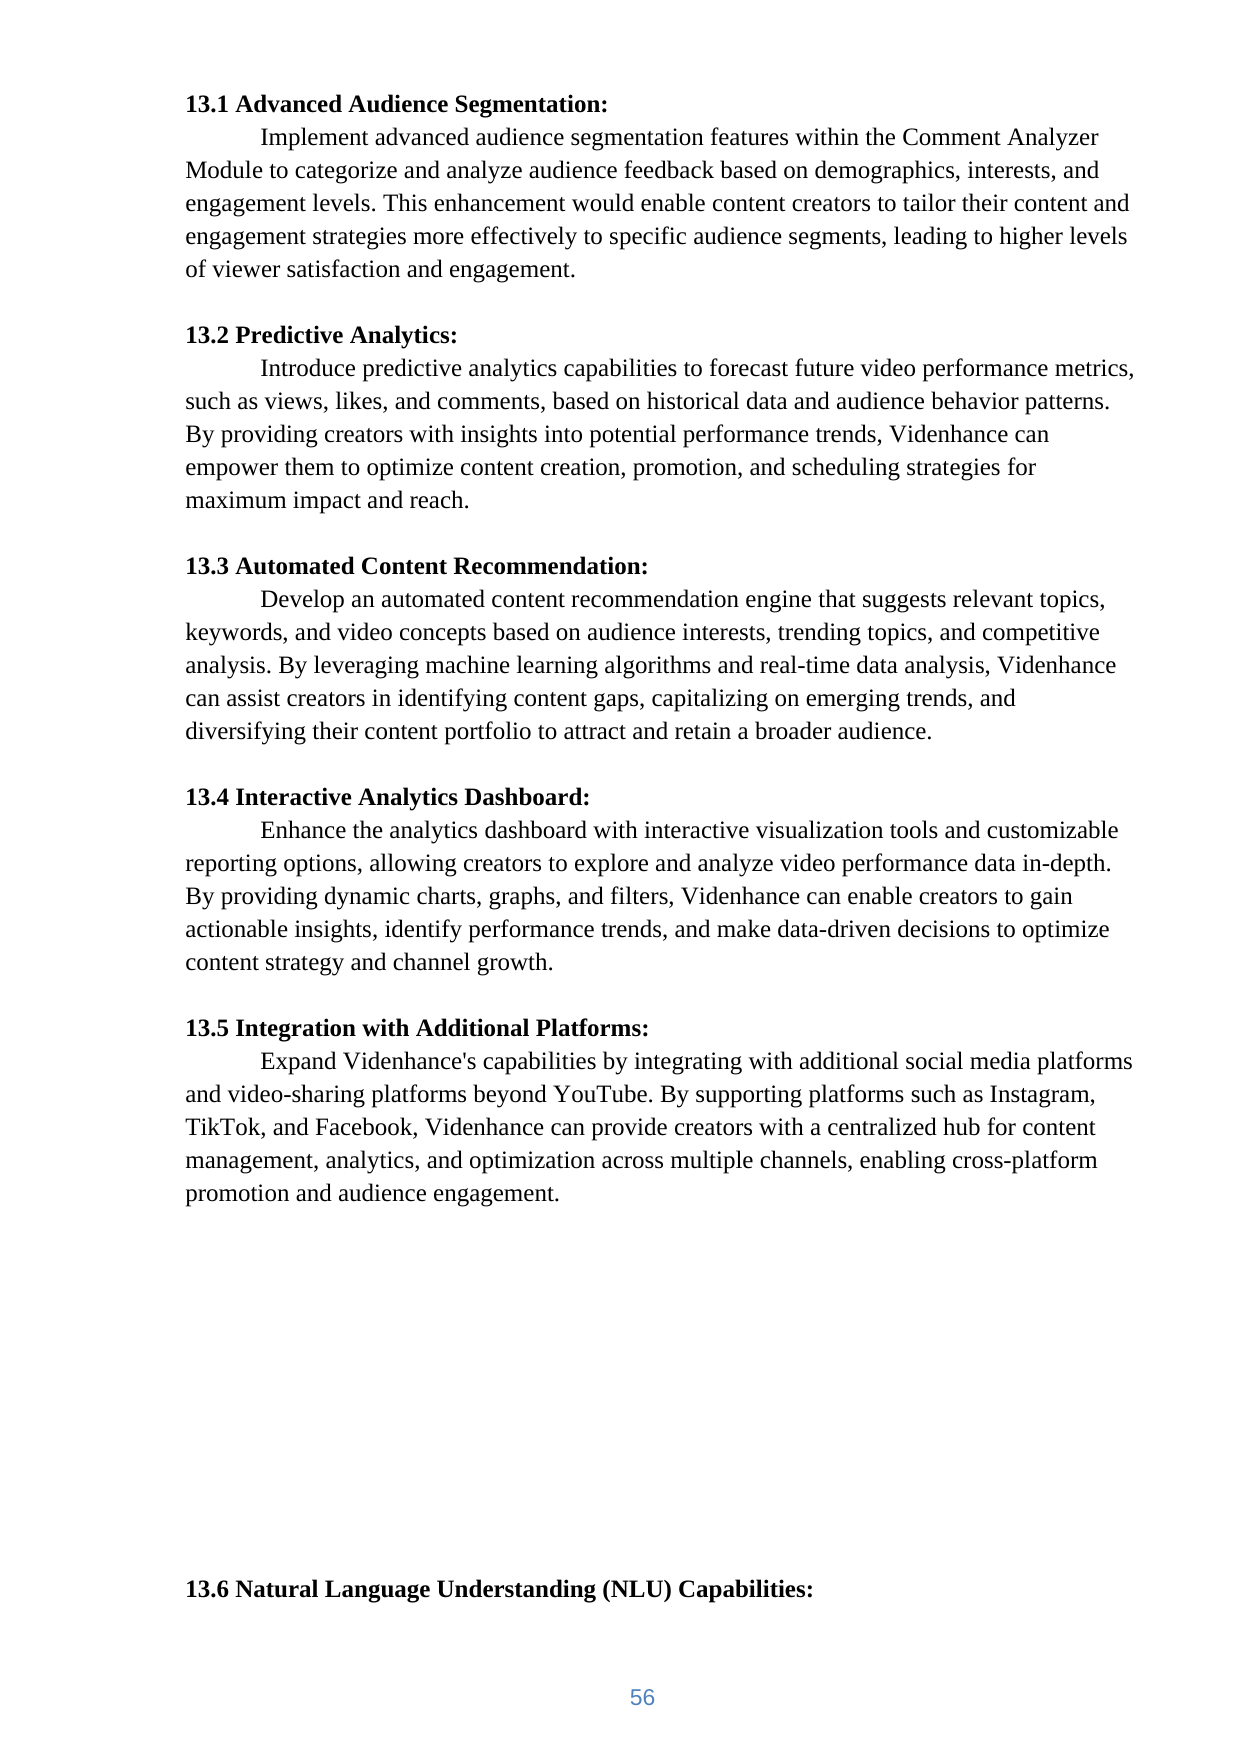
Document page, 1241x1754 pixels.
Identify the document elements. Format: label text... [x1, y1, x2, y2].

text Expand Videnhance's capabilities by integrating with additional social media platforms and video-sharing platforms beyond YouTube. By supporting platforms such as Instagram, TikTok, and Facebook, Videnhance can provide creators with a centralized hub for content management, analytics, and optimization across multiple channels, enabling cross-platform promotion and audience engagement. [185, 1046, 1137, 1207]
list Predictive Analytics: [185, 320, 1137, 348]
list Automated Content Recommendation: [185, 551, 1137, 580]
text Develop an automated content recommendation engine that suggests relevant topics, keywords, and video concepts based on audience interests, trending topics, and competitive analysis. By leveraging machine learning algorithms and real-time data analysis, Videnhance can assist creators in identifying content gaps, capitalizing on emerging trends, and diversifying their content portfolio to attract and retain a broader audience. [185, 584, 1137, 745]
text Implement advanced audience segmentation features within the Comment Analyzer Module to categorize and analyze audience feedback based on demographics, interests, and engagement levels. This enhancement would enable content creators to tailor their content and engagement strategies more effectively to specific audience segments, leading to higher levels of viewer satisfaction and engagement. [185, 122, 1137, 282]
text Introduce predictive analytics capabilities to forecast future video performance metrics, such as views, likes, and comments, based on historical data and audience behavior patterns. By providing creators with insights into potential performance trends, Videnhance can empower them to optimize content creation, promotion, and scheduling strategies for maximum impact and reach. [185, 353, 1137, 514]
list Integration with Additional Platforms: [185, 1013, 1137, 1042]
list Advanced Audience Segmentation: [185, 89, 1137, 117]
text Enhance the analytics dashboard with interactive visualization tools and customizable reporting options, allowing creators to explore and analyze video performance data in-depth. By providing dynamic charts, graphs, and filters, Videnhance can enable creators to gain actionable insights, identify performance trends, and make data-driven decisions to optimize content strategy and channel growth. [185, 815, 1137, 976]
list Natural Language Understanding (NLU) Capabilities: [185, 1574, 1137, 1603]
list Interactive Analytics Dashboard: [185, 782, 1137, 811]
